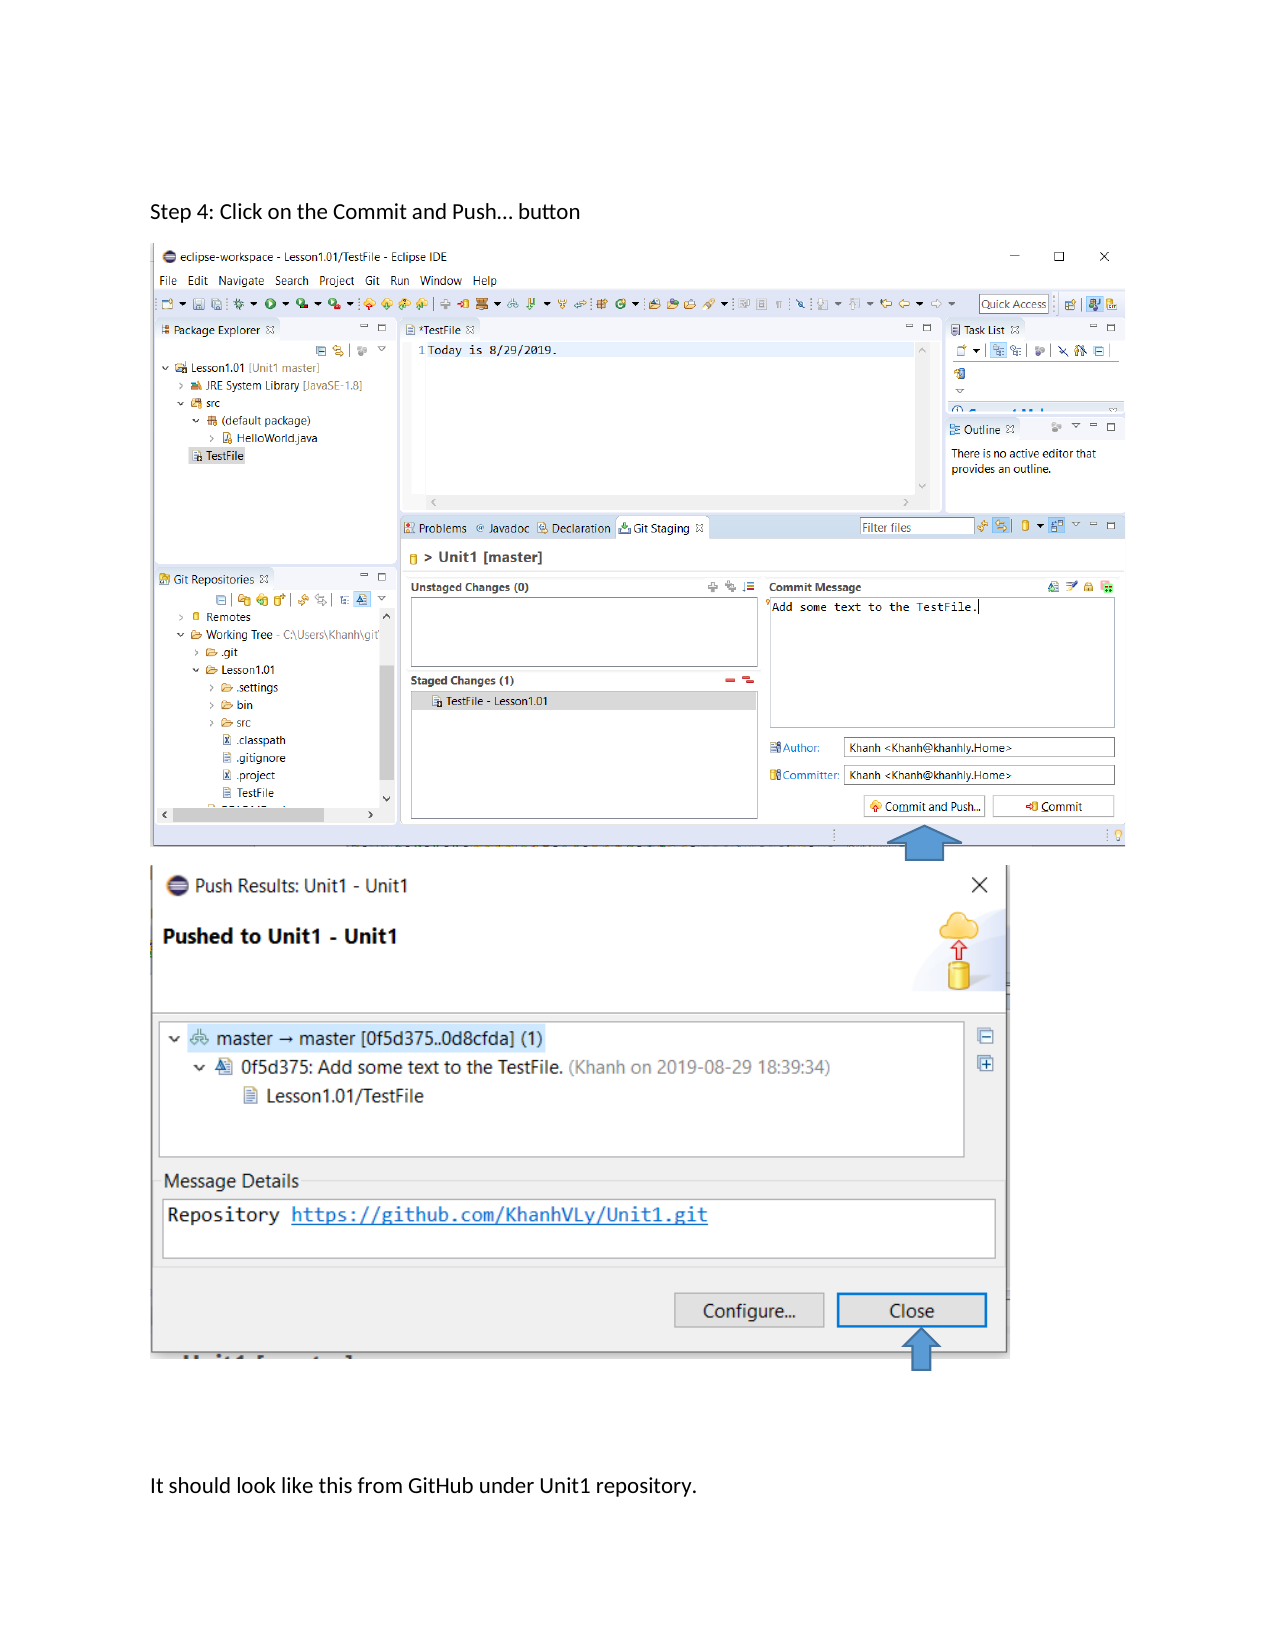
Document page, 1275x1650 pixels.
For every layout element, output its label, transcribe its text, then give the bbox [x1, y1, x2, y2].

text Step 4: Click on the Commit and Push… button [150, 197, 1125, 225]
picture [150, 243, 1125, 847]
text It should look like this from GitHub under Unit1 repository. [150, 1471, 1125, 1499]
picture [150, 865, 1011, 1359]
